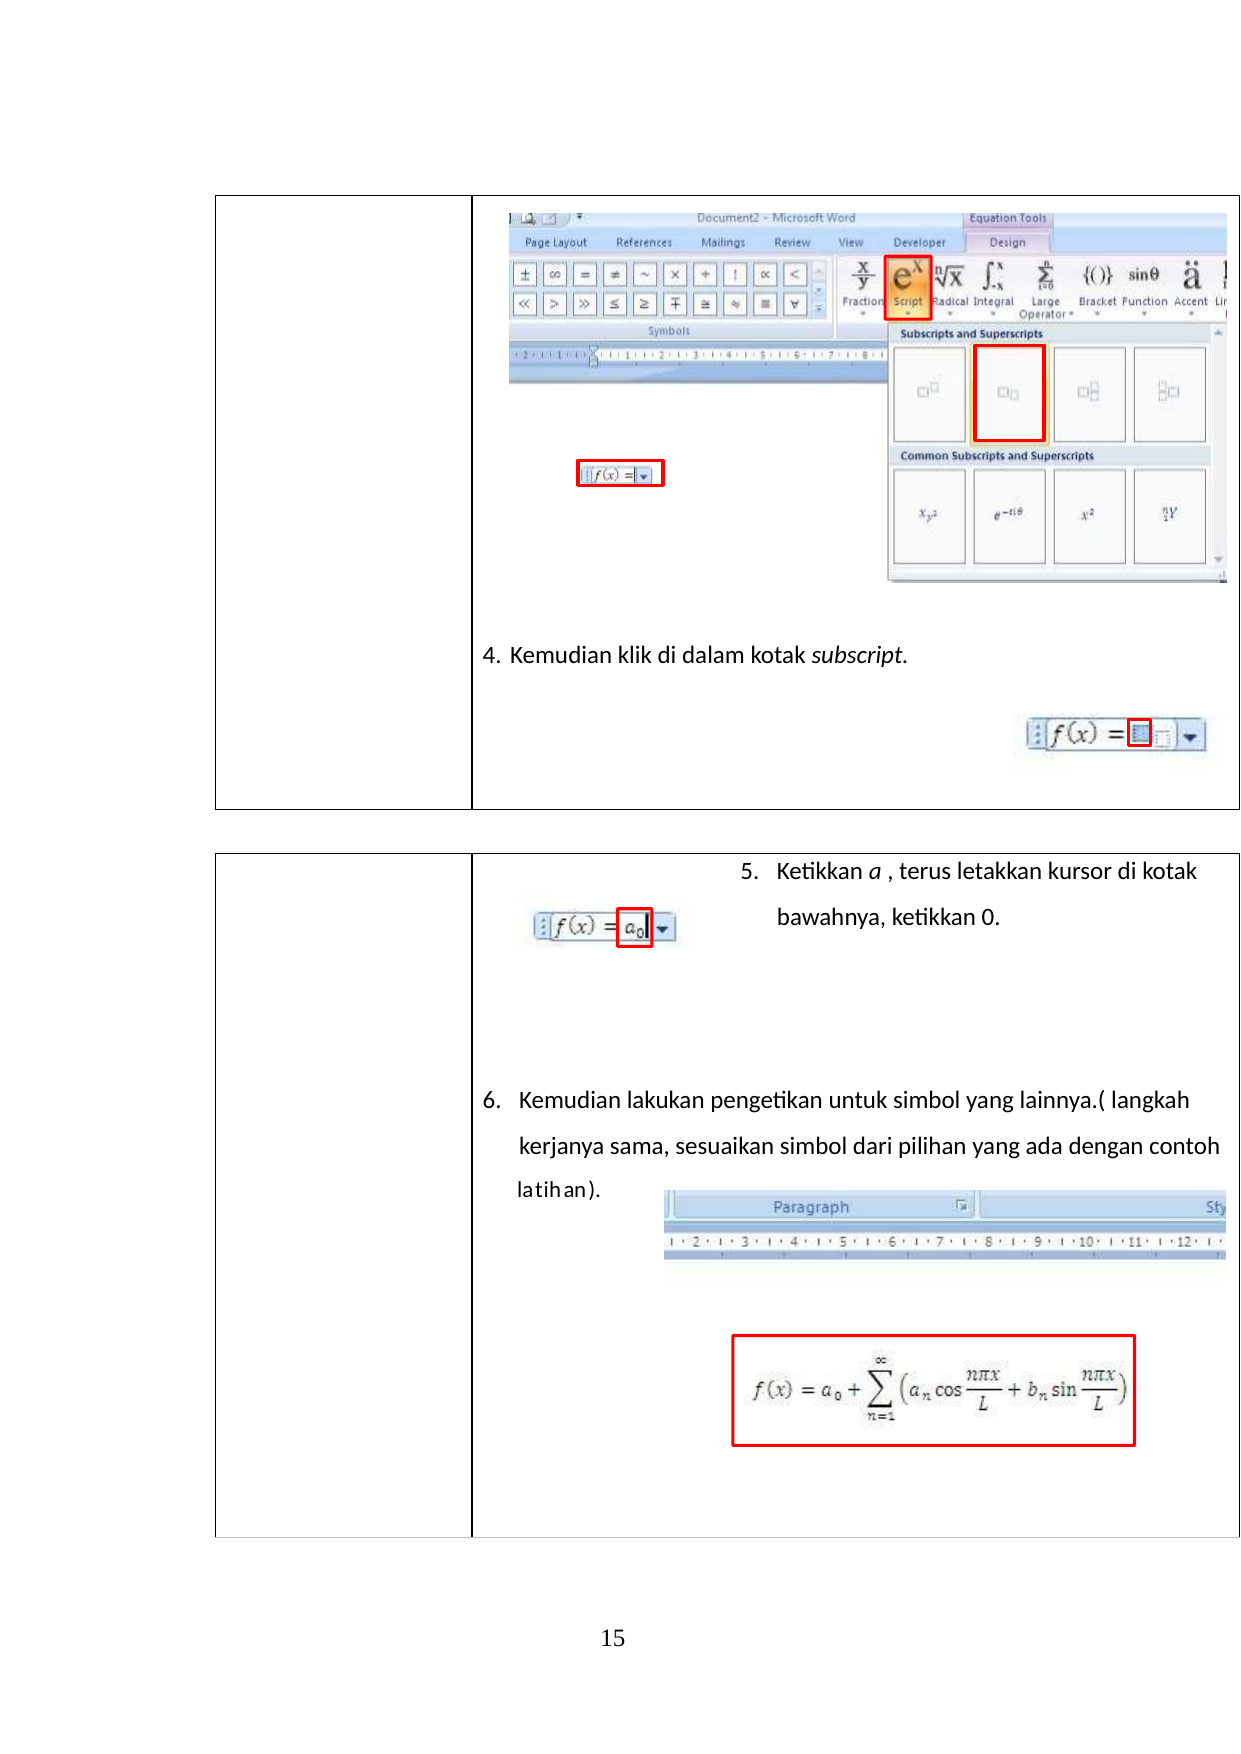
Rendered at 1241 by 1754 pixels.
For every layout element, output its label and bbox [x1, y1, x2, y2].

table_cell [473, 196, 1239, 809]
picture [509, 213, 1227, 583]
table_header [473, 854, 1239, 1537]
table_cell [216, 196, 471, 809]
table_header [216, 854, 471, 1537]
picture [664, 1190, 1226, 1500]
picture [984, 684, 1229, 795]
picture [487, 870, 712, 966]
